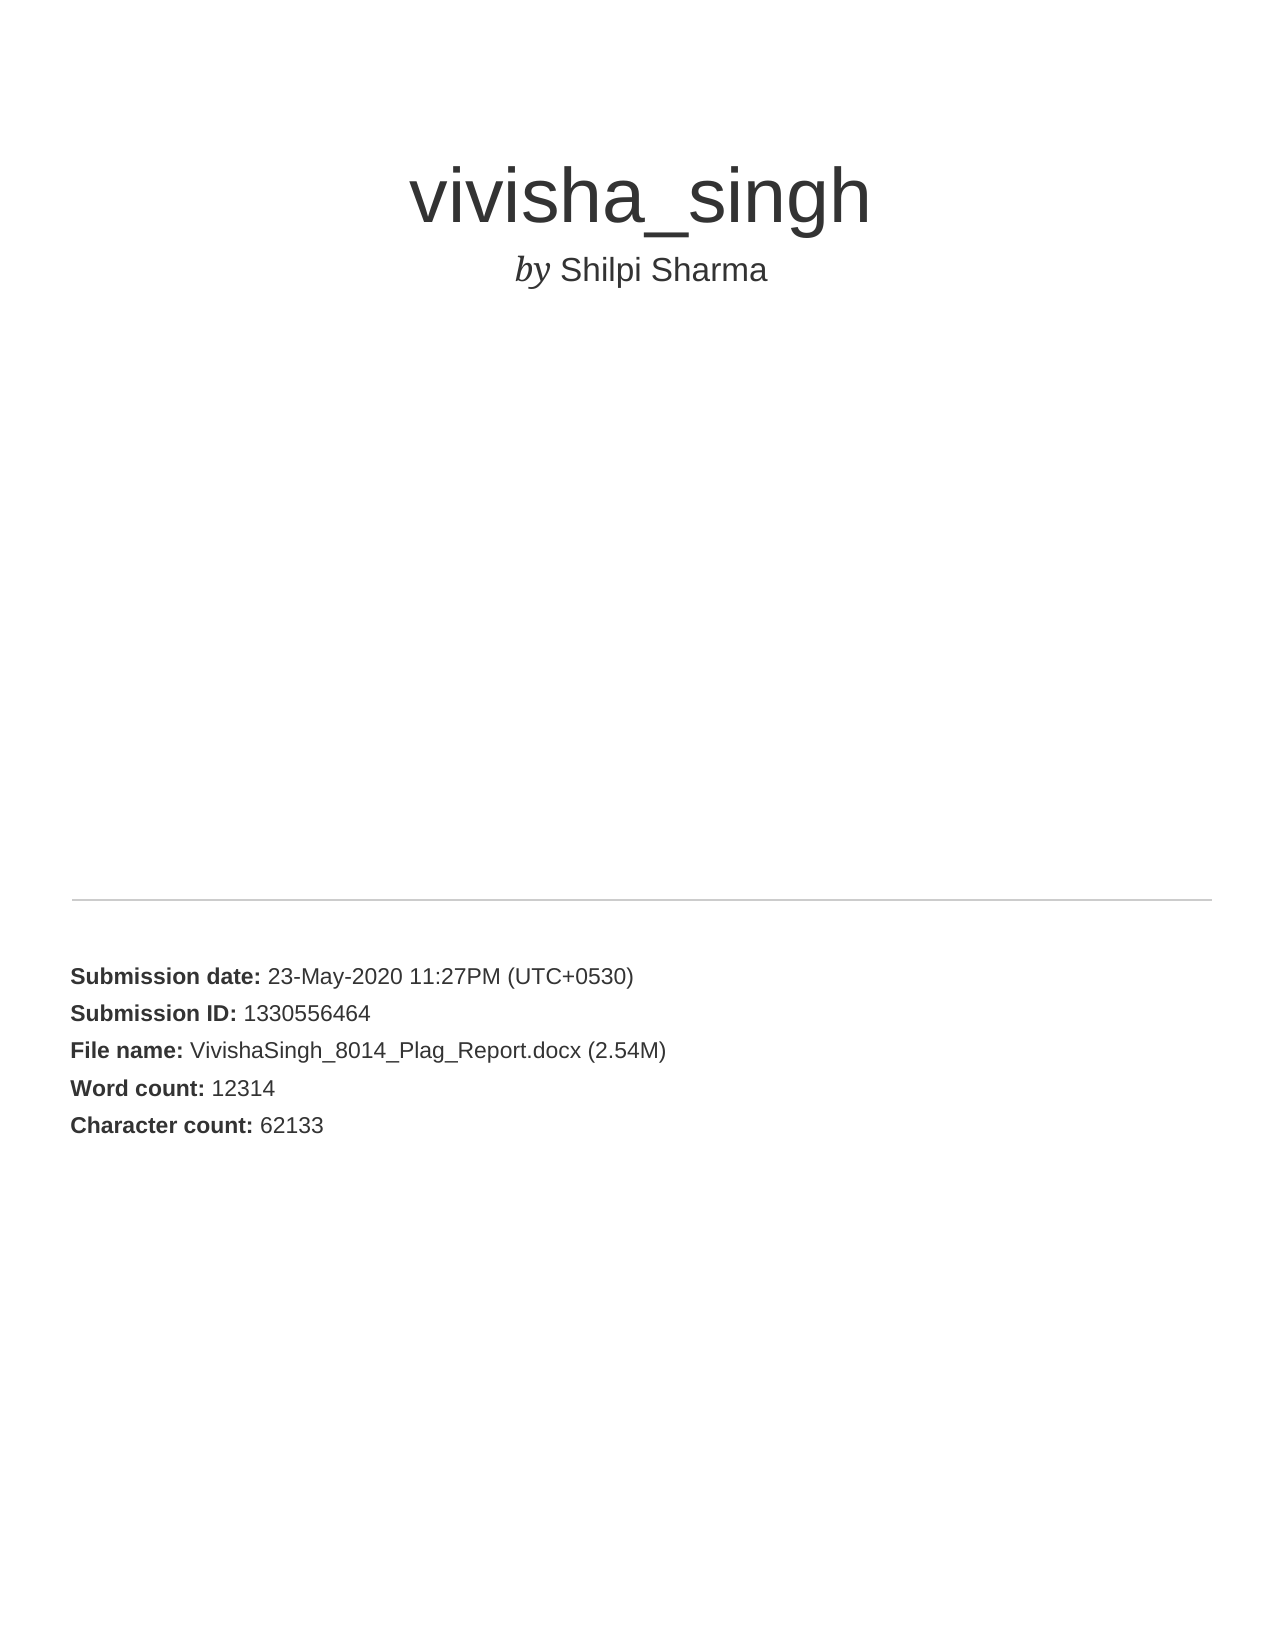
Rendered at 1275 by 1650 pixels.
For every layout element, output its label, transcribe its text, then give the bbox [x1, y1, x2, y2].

text Submission ID: 1330556464 [70, 1000, 1125, 1026]
text File name: VivishaSingh_8014_Plag_Report.docx (2.54M) [70, 1037, 1125, 1064]
text by Shilpi Sharma [514, 246, 1125, 291]
text Character count: 62133 [70, 1112, 1125, 1138]
text vivisha_singh [72, 150, 872, 239]
text Word count: 12314 [70, 1075, 1125, 1101]
text Submission date: 23-May-2020 11:27PM (UTC+0530) [70, 963, 1125, 989]
